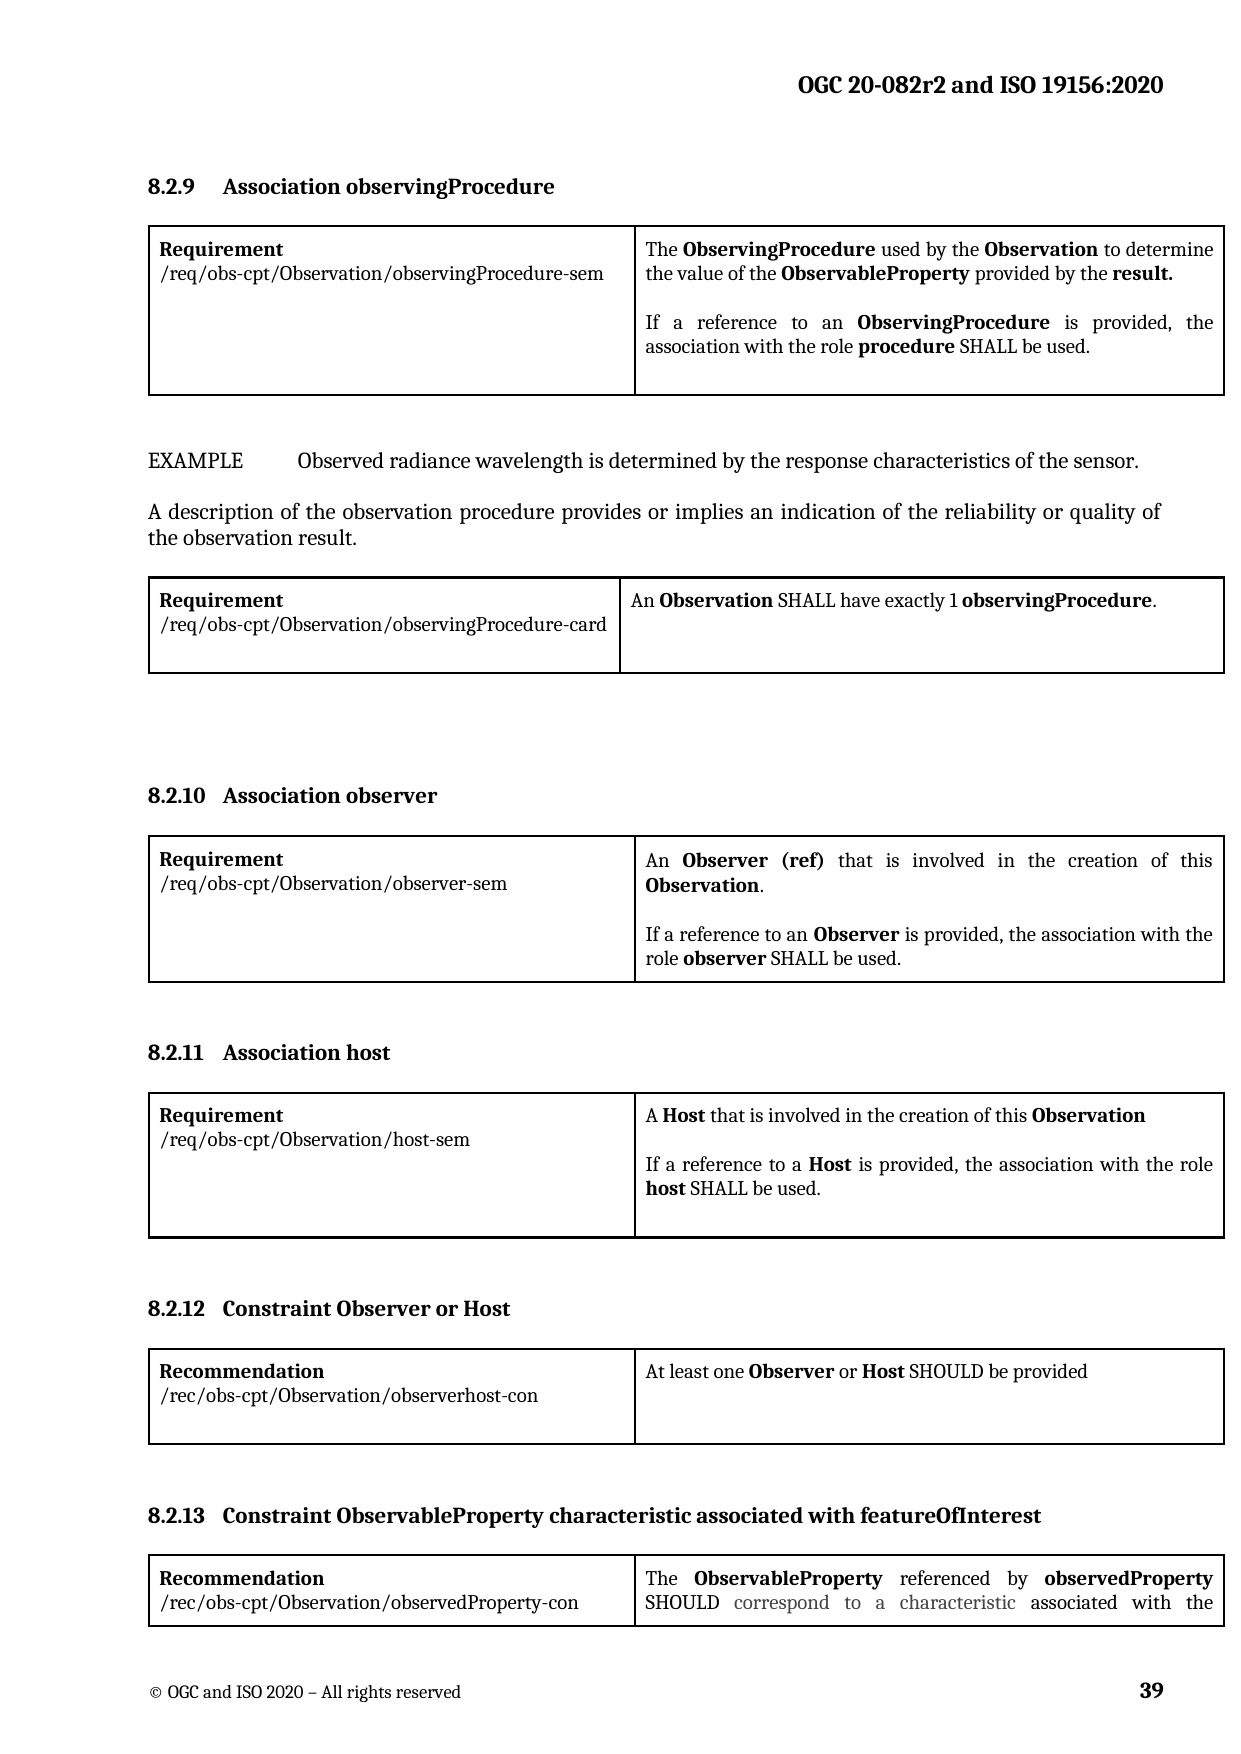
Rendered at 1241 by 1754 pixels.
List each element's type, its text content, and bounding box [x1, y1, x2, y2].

table_header The ObservableProperty referenced by observedProperty SHOULD correspond to a characteristic associated with the featureOfInterest [636, 1556, 1223, 1625]
text A description of the observation procedure provides or implies an indication of the reliability or quality of the observation result. [148, 499, 1163, 551]
table_header Recommendation /rec/obs-cpt/Observation/observerhost-con [150, 1350, 634, 1443]
table_header At least one Observer or Host SHOULD be provided [636, 1350, 1223, 1443]
subtitle Association observingProcedure [148, 174, 1163, 200]
table_header Recommendation /rec/obs-cpt/Observation/observedProperty-con [150, 1556, 634, 1625]
table_header The ObservingProcedure used by the Observation to determine the value of the ObservableProperty provided by the esult. If a reference to an ObservingProcedure is provided, the association with the role procedure SHALL be used. [636, 227, 1223, 394]
table_header An Observer (ref) that is involved in the creation of this Observation. If a reference to an Observer is provided, the association with the role observer SHALL be used. [636, 837, 1223, 981]
table_header Requirement /req/obs-cpt/Observation/observer-sem [150, 837, 634, 981]
table_header Requirement /req/obs-cpt/Observation/observingProcedure-sem [150, 227, 634, 394]
table_header Requirement /req/obs-cpt/Observation/host-sem [150, 1094, 634, 1236]
subtitle Constraint Observer or Host [148, 1296, 1163, 1322]
table_header A Host that is involved in the creation of this Observation If a reference to a Host is provided, the association with the role host SHALL be used. [636, 1094, 1223, 1236]
subtitle Association observer [148, 783, 1163, 810]
subtitle Association host [148, 1040, 1163, 1067]
table_header [621, 579, 1223, 672]
table_header [150, 579, 619, 672]
text EXAMPLE Observed radiance wavelength is determined by the response characteristics of the sensor. [148, 447, 1163, 474]
subtitle Constraint ObservableProperty characteristic associated with featureOfInterest [148, 1503, 1163, 1529]
